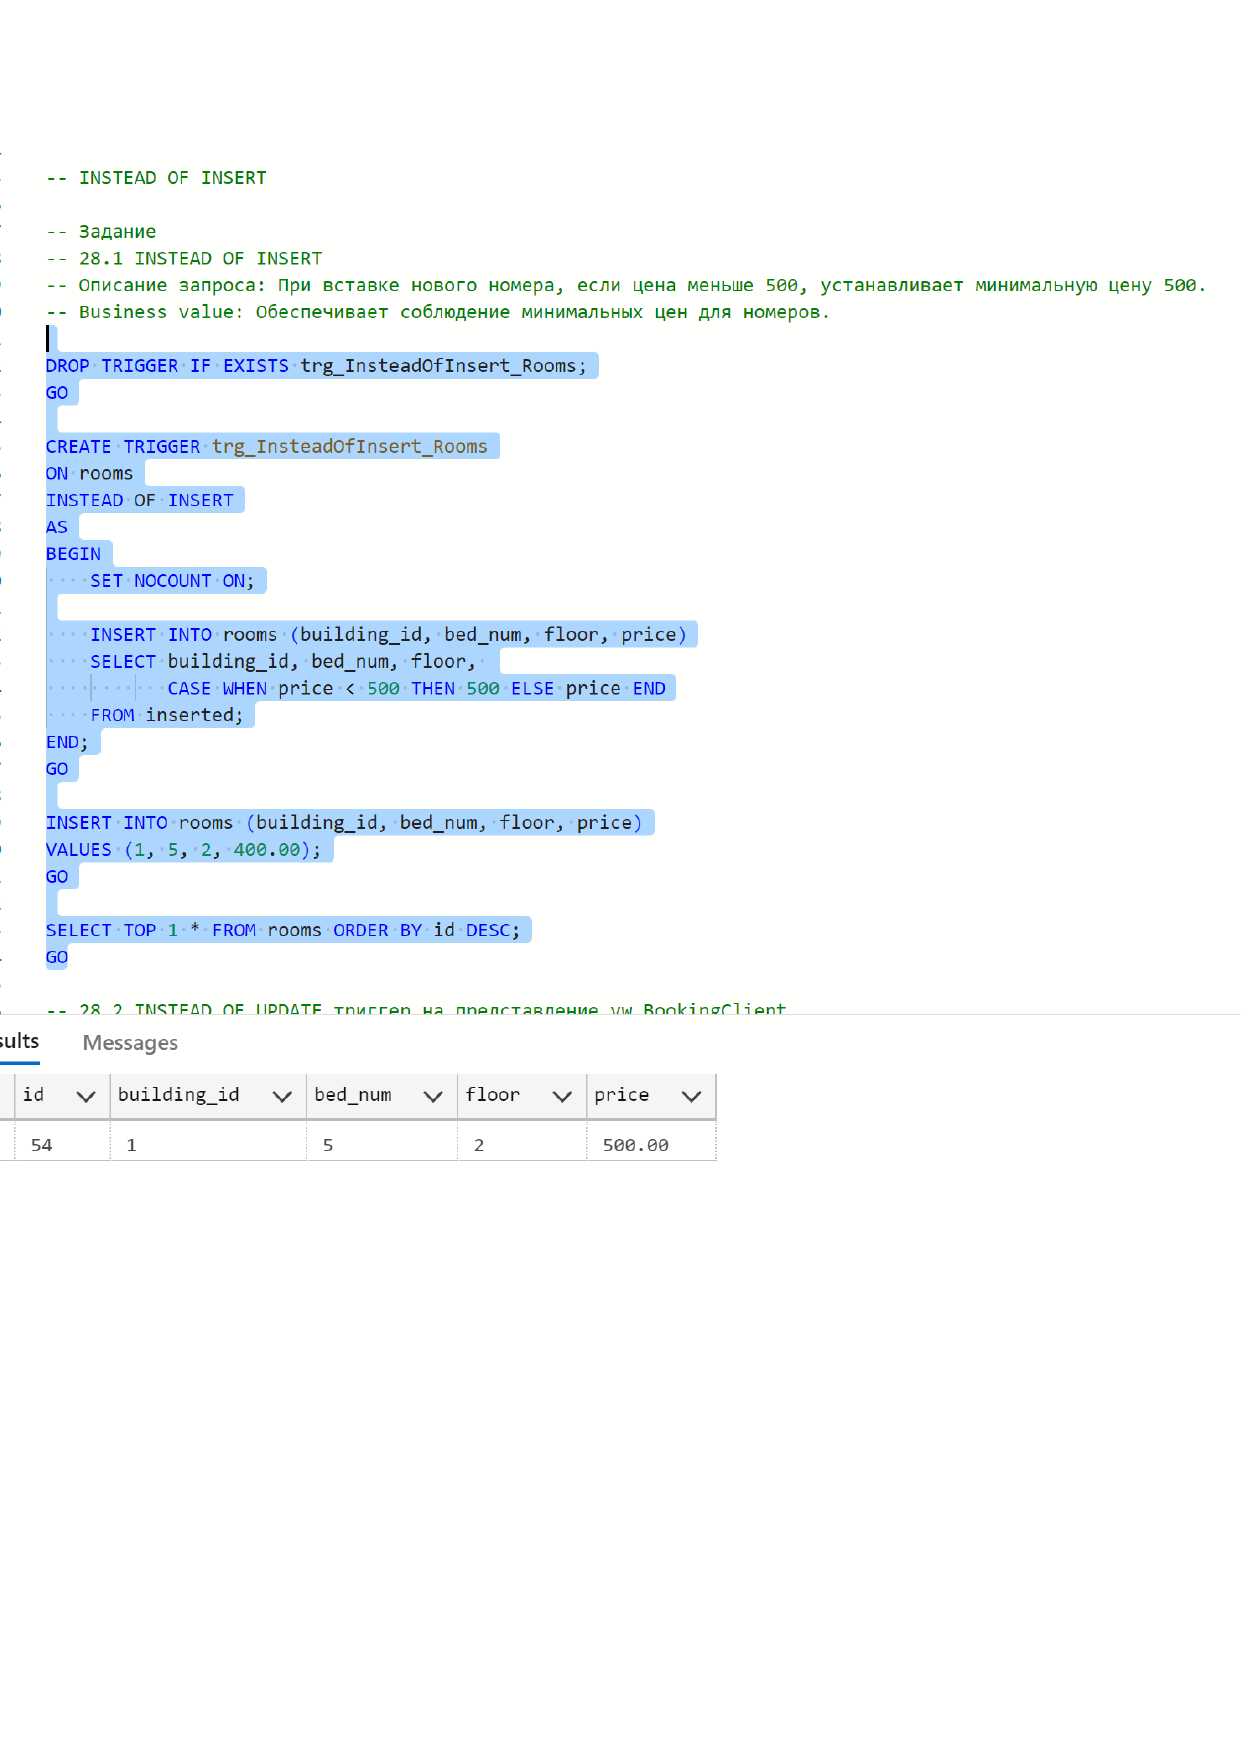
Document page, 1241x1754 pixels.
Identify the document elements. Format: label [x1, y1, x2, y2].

picture [0, 150, 1241, 1161]
